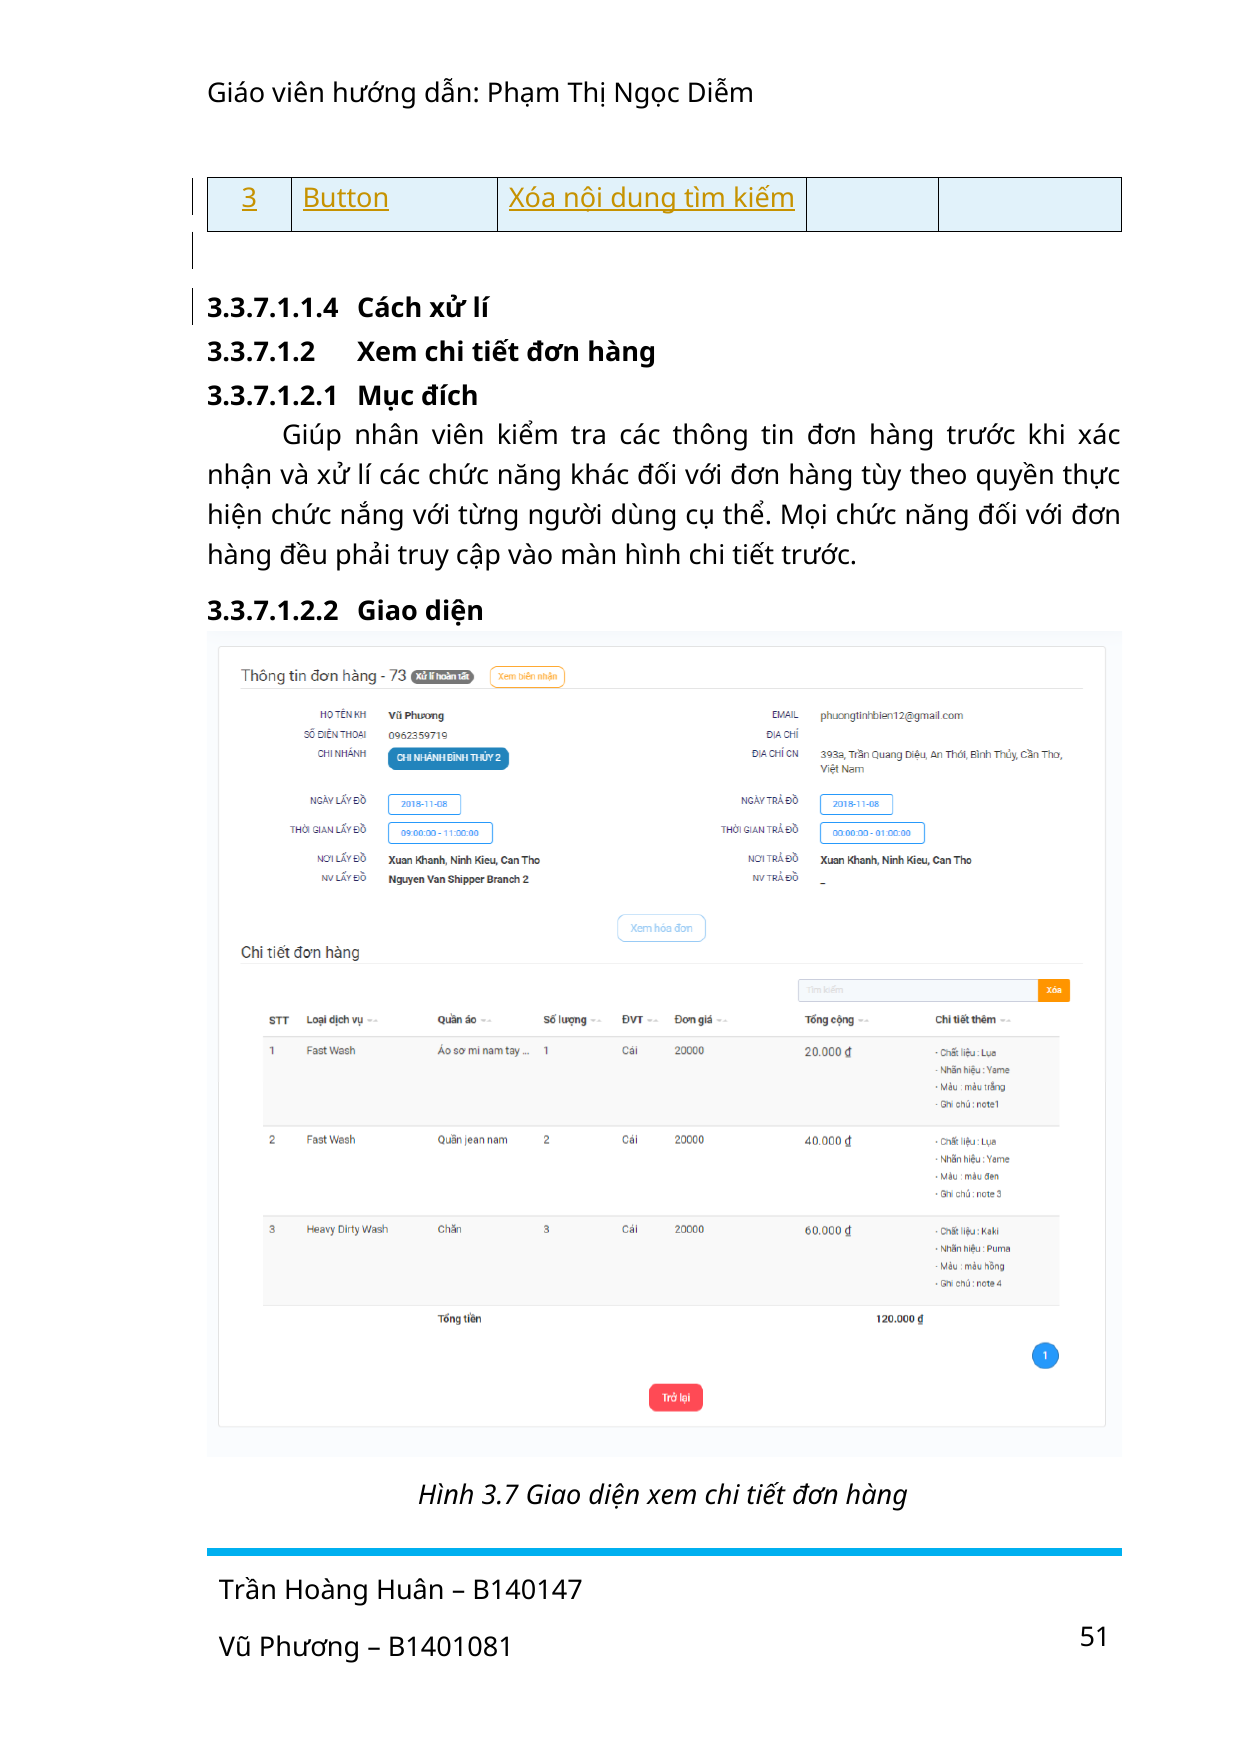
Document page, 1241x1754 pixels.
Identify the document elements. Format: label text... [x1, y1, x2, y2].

text Giúp nhân viên kiểm tra các thông tin đơn hàng trước khi xác nhận và xử lí các chức năng khác đối với đơn hàng tùy theo quyền thực hiện chức nắng với từng người dùng cụ thể. Mọi chức năng đối với đơn hàng đều phải truy cập vào màn hình chi tiết trước. [207, 416, 1122, 572]
picture [206, 631, 1123, 1457]
subtitle Giao diện [207, 592, 1122, 628]
subtitle Cách xử lí [207, 288, 1122, 325]
subtitle Xem chi tiết đơn hàng [207, 332, 1122, 369]
subtitle Mục đích [207, 376, 1122, 413]
